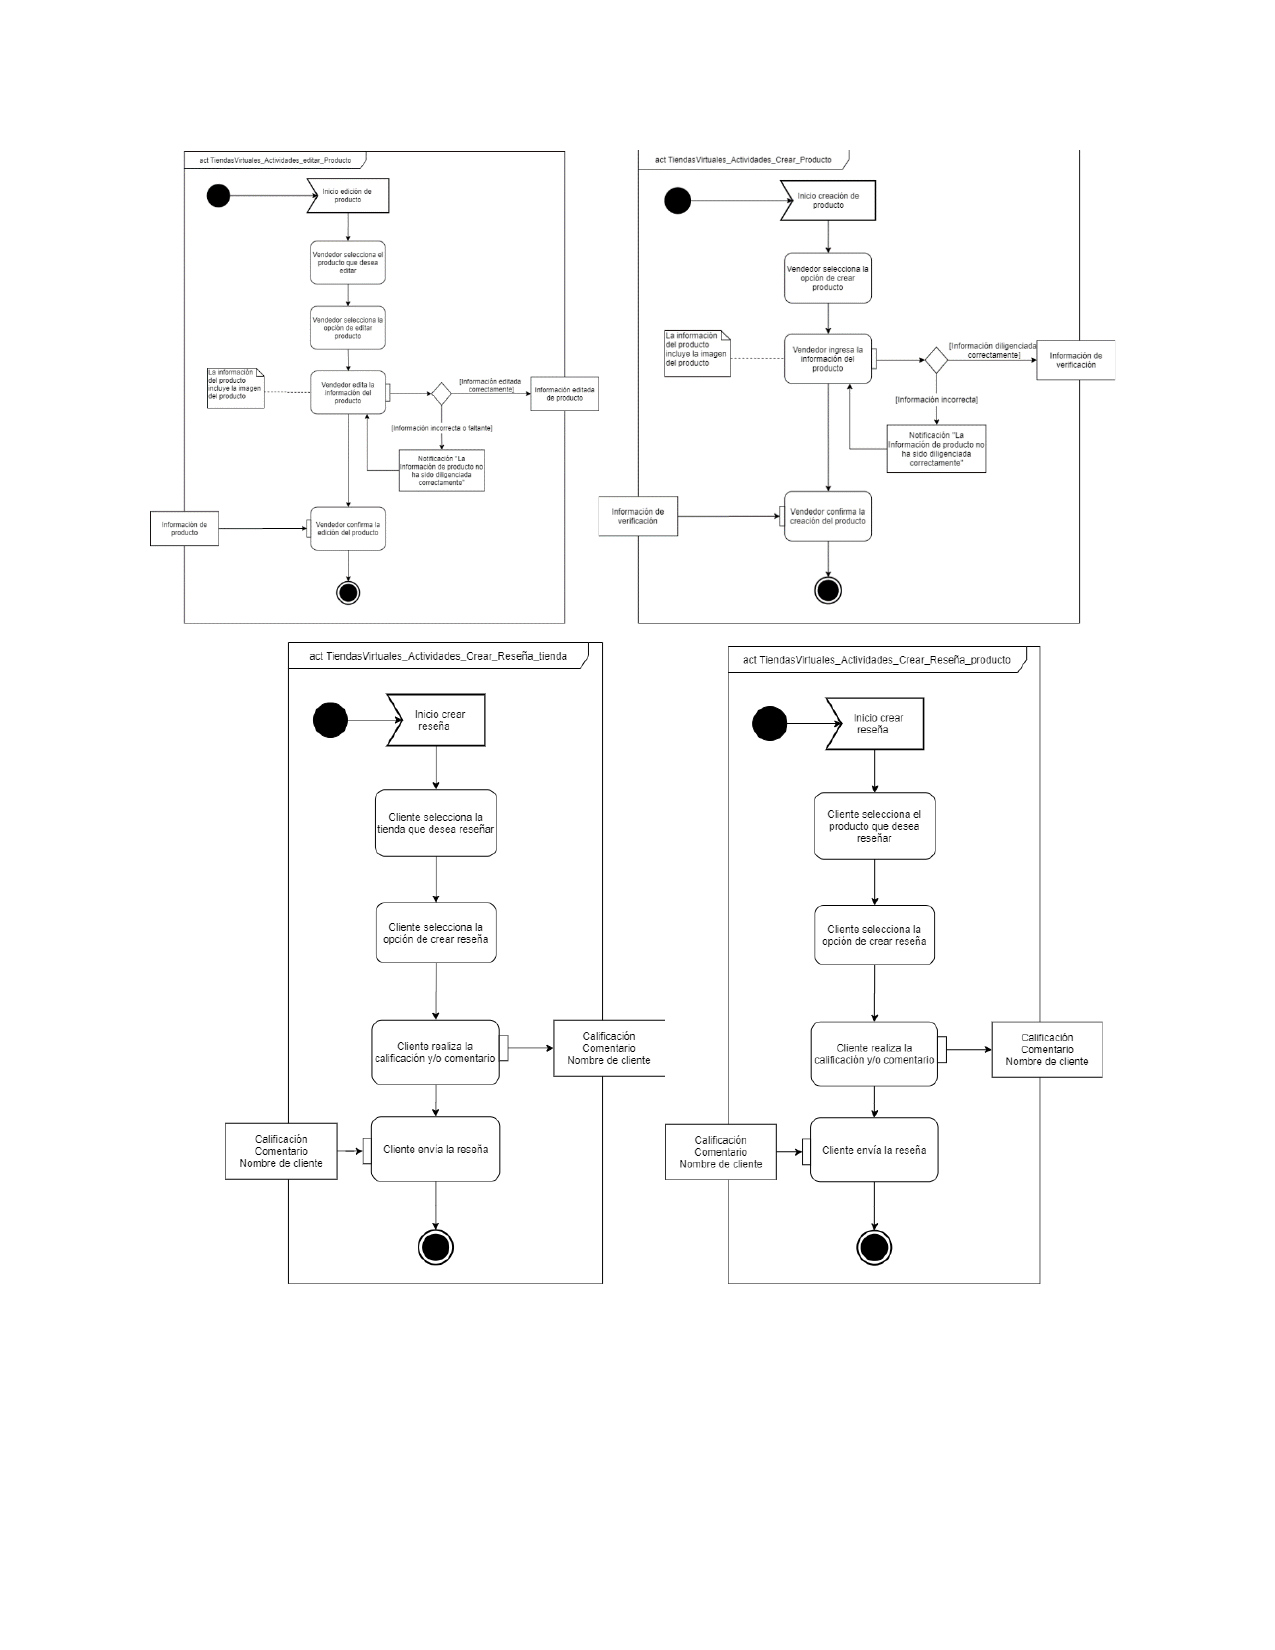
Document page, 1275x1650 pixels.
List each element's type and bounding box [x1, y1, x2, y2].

picture [225, 642, 1103, 1284]
picture [150, 150, 1116, 624]
